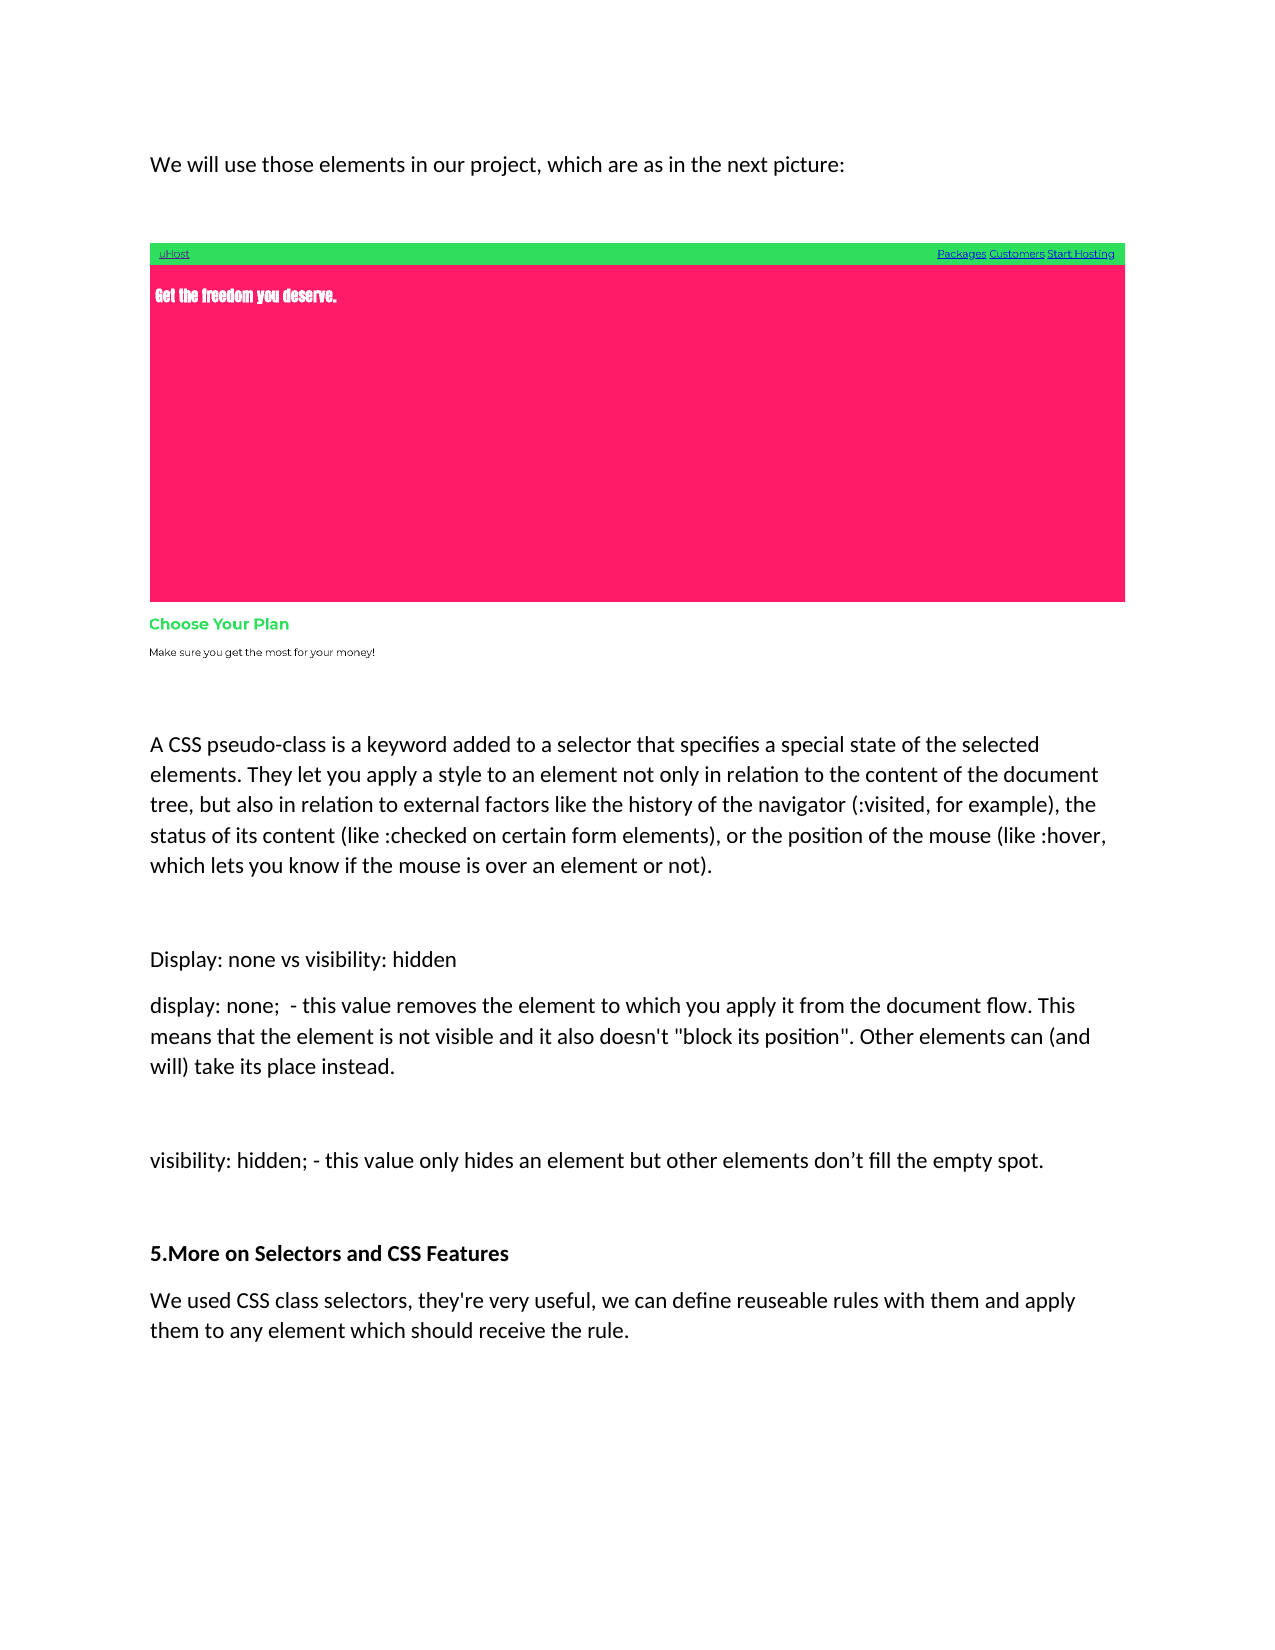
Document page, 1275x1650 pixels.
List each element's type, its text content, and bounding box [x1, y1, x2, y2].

text We used CSS class selectors, they're very useful, we can define reuseable rules with them and apply them to any element which should receive the rule. [150, 1286, 1125, 1344]
text Display: none vs visibility: hidden [150, 945, 1125, 973]
text display: none; - this value removes the element to which you apply it from the document flow. This means that the element is not visible and it also doesn't "block its position". Other elements can (and will) take its place instead. [150, 992, 1125, 1080]
text visibility: hidden; - this value only hides an element but other elements don’t fill the empty spot. [150, 1146, 1125, 1174]
text A CSS pseudo-class is a keyword added to a selector that specifies a special state of the selected elements. They let you apply a style to an element not only in relation to the content of the document tree, but also in relation to external factors like the history of the navigator (:visited, for example), the status of its content (like :checked on certain form elements), or the position of the mouse (like :hover, which lets you know if the mouse is over an element or not). [150, 730, 1125, 879]
picture [150, 243, 1125, 665]
text 5.More on Selectors and CSS Features [150, 1239, 1125, 1267]
text We will use those elements in our project, which are as in the next picture: [150, 150, 1125, 178]
